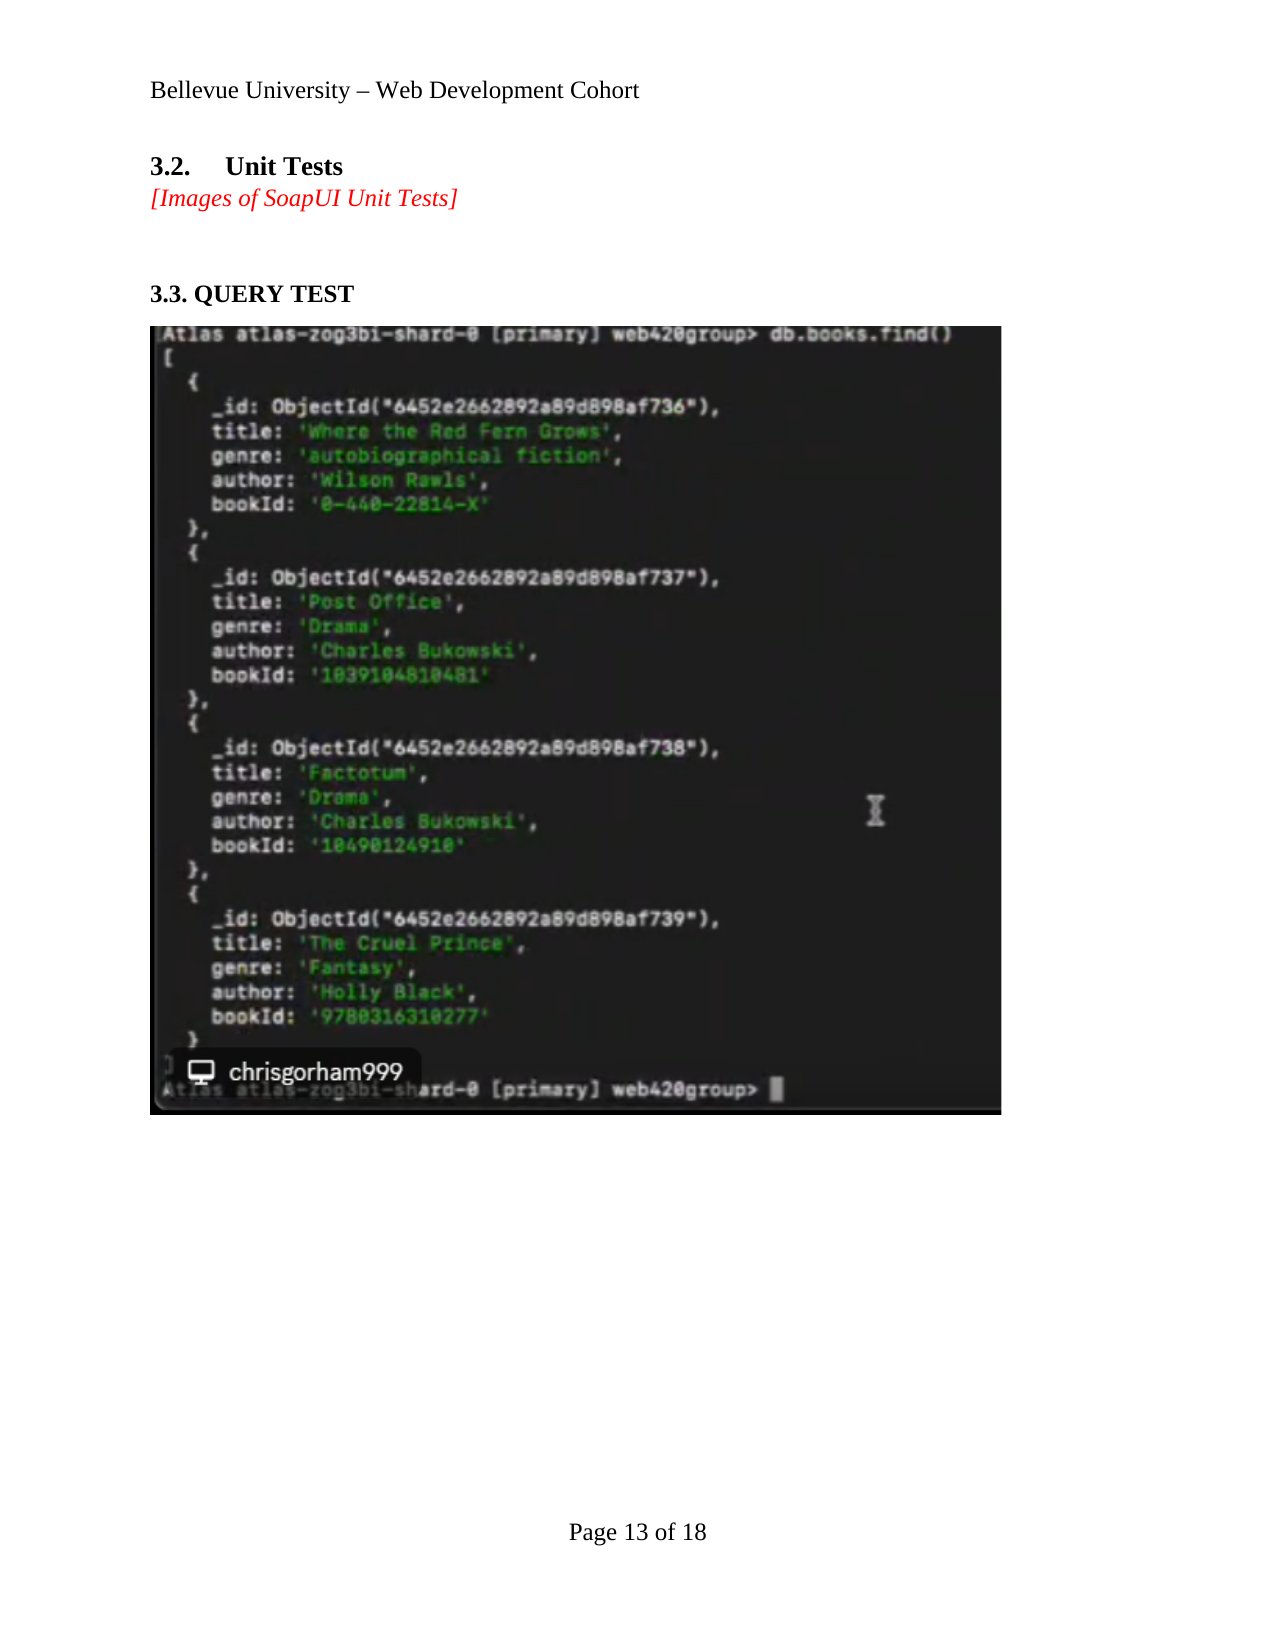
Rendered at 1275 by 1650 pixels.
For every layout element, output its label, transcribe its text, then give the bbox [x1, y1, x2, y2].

subtitle 3.2. Unit Tests [150, 150, 1125, 181]
text 3.3. Query Test [150, 279, 1125, 308]
picture [150, 326, 1002, 1115]
text [Images of SoapUI Unit Tests] [150, 183, 1125, 212]
